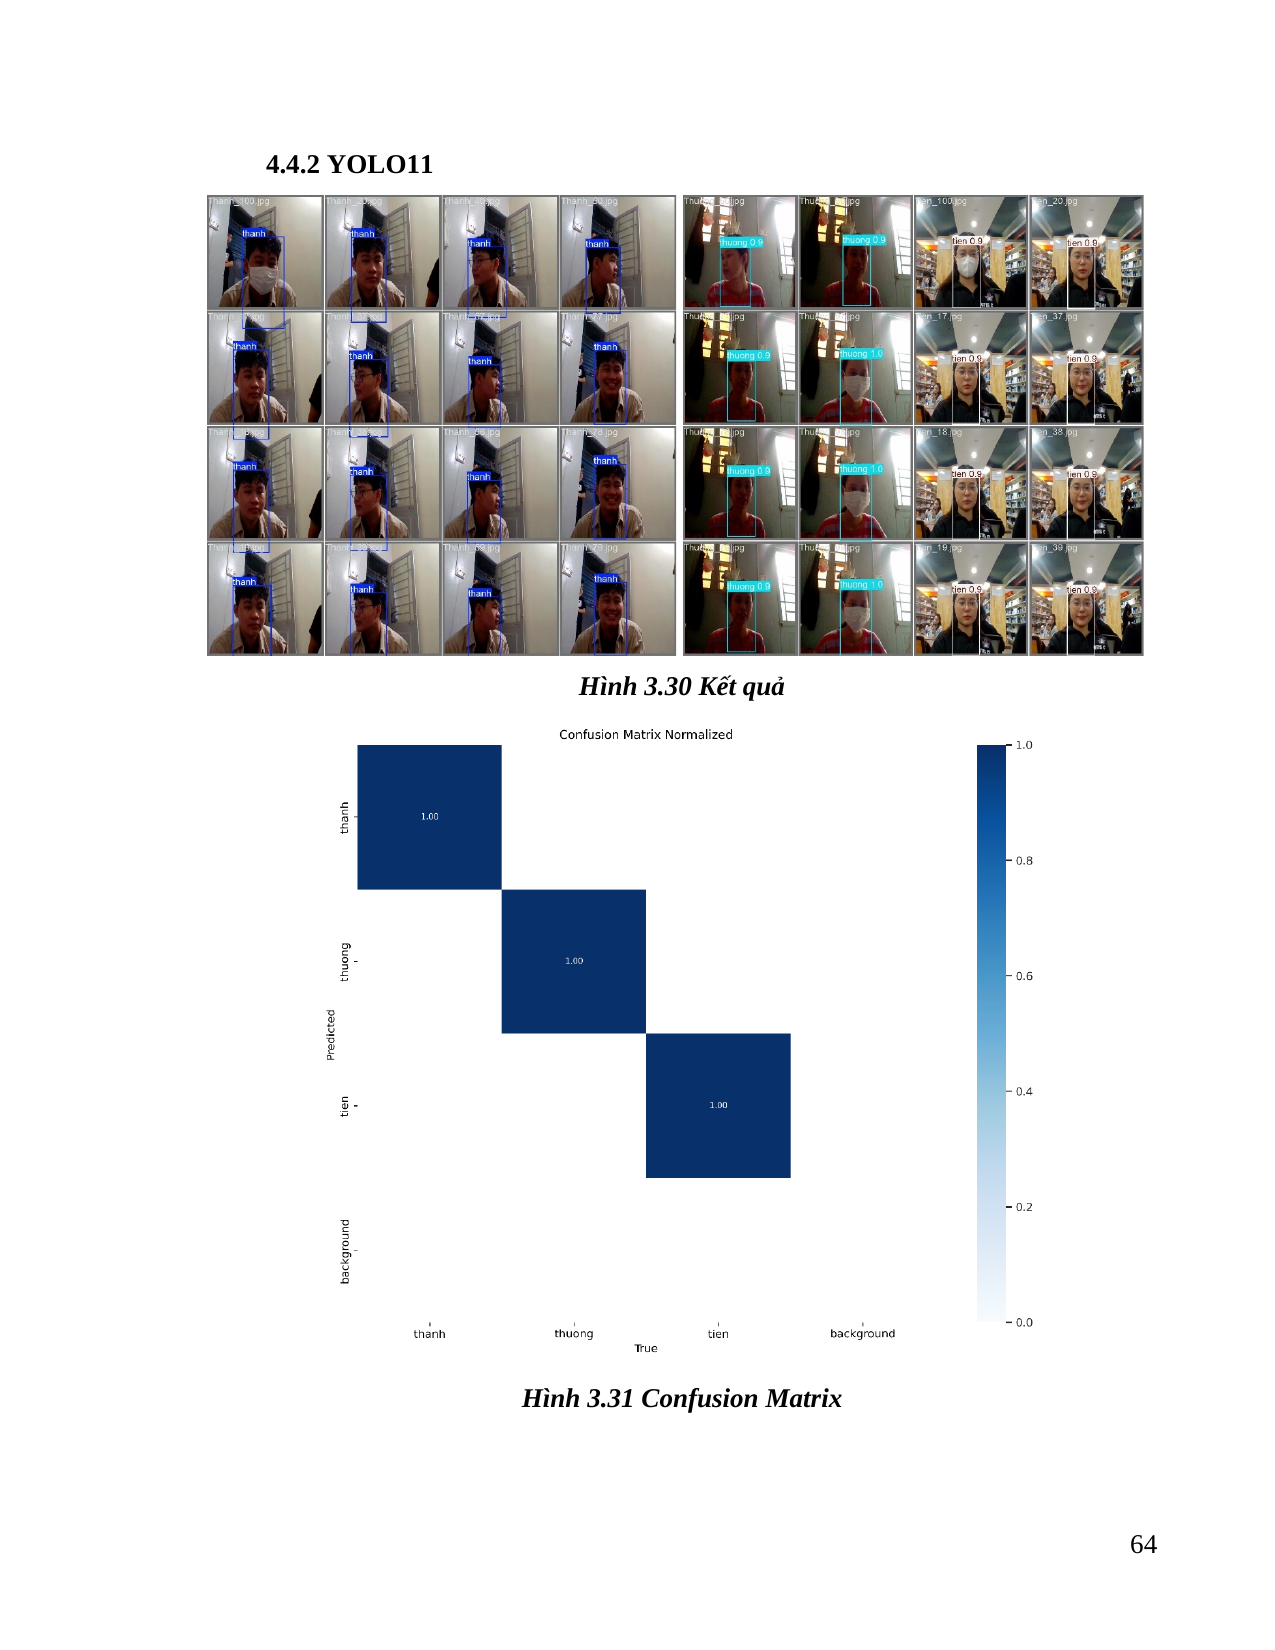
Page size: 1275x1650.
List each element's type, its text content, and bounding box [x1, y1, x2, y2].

picture [682, 194, 1144, 656]
text Hình 3.30 Kết quả [207, 670, 1157, 701]
text 4.4.2 YOLO11 [266, 148, 1157, 179]
picture [206, 194, 677, 656]
picture [248, 716, 1116, 1367]
text Hình 3.31 Confusion Matrix [207, 1382, 1157, 1413]
